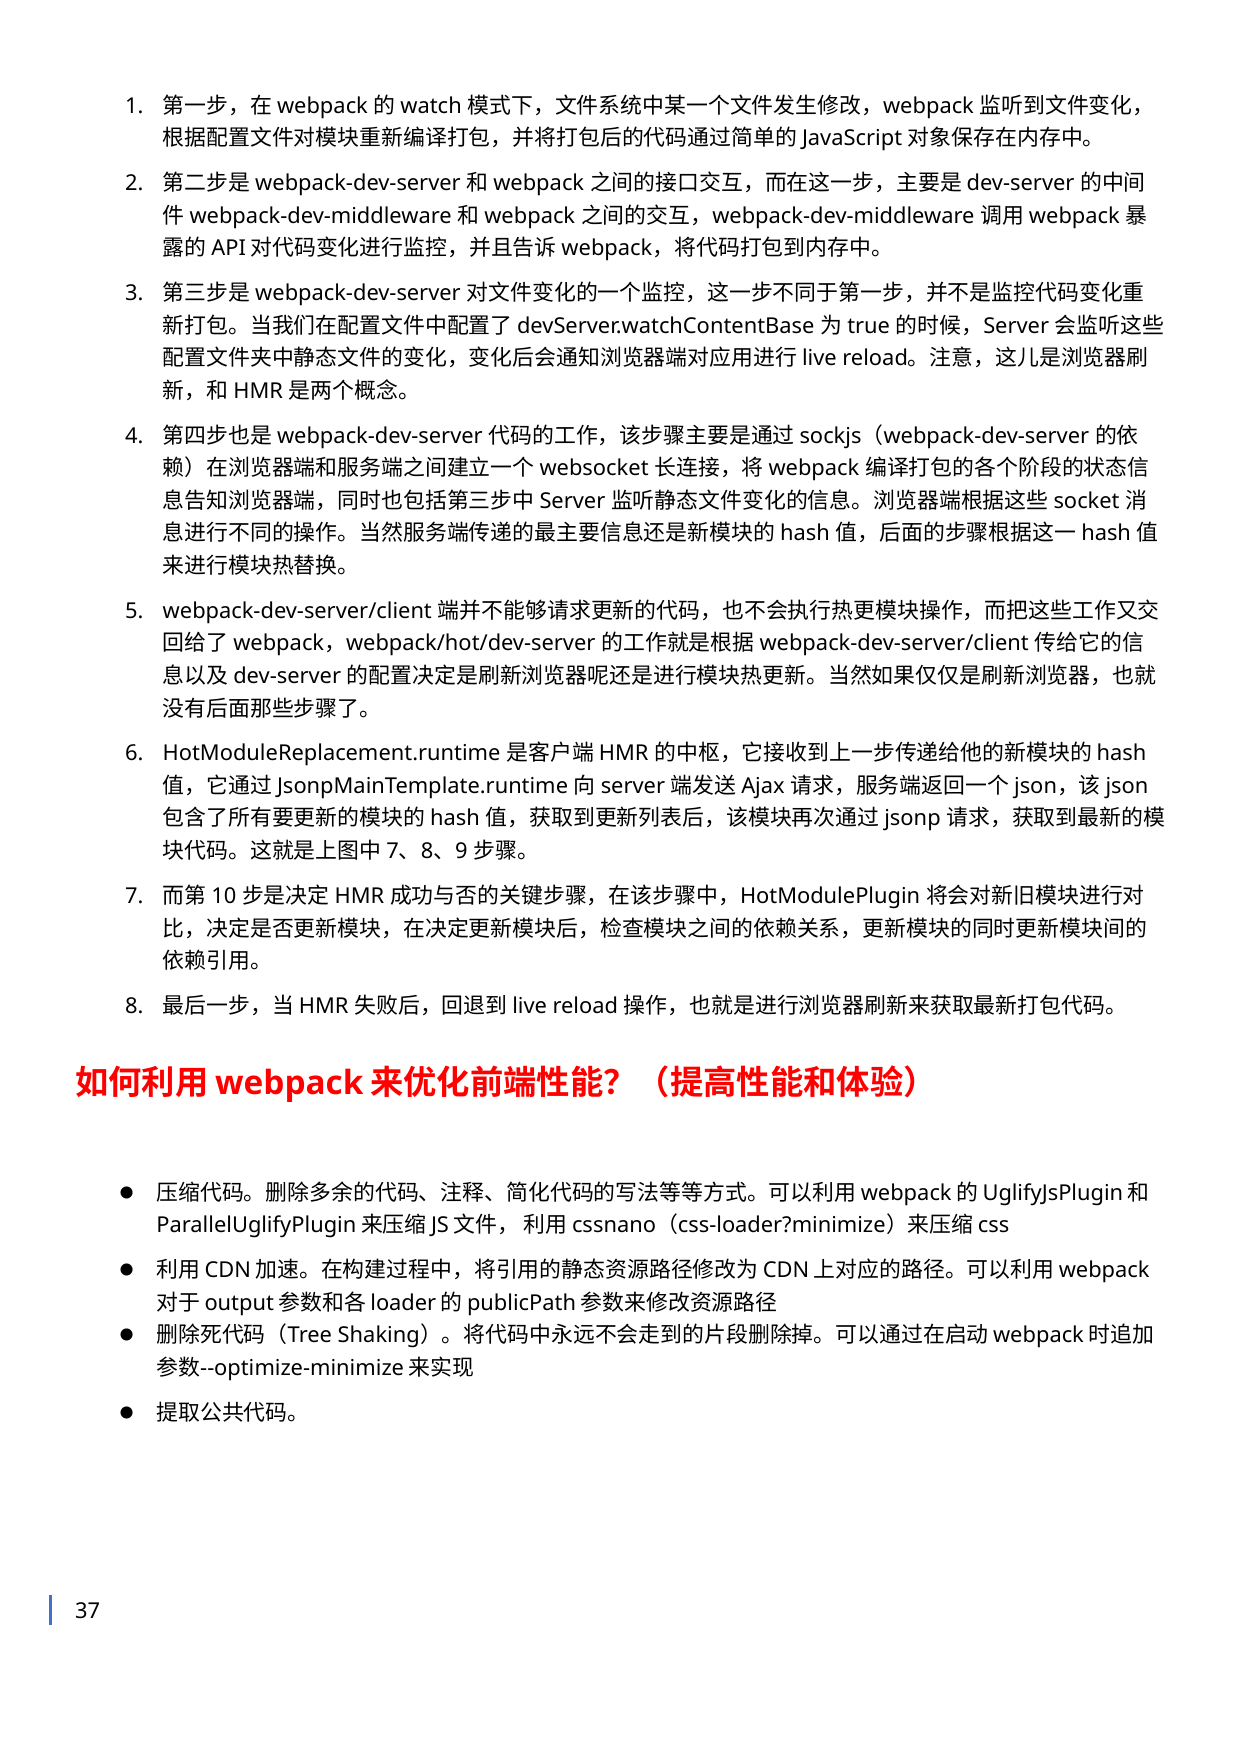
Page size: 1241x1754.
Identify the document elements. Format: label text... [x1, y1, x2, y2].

list 第二步是 webpack-dev-server 和 webpack 之间的接口交互，而在这一步，主要是 dev-server 的中间件 webpack-dev-middleware 和 webpack 之间的交互，webpack-dev-middleware 调用 webpack 暴露的 API对代码变化进行监控，并且告诉 webpack，将代码打包到内存中。 [125, 165, 1165, 263]
subtitle 如何利用webpack来优化前端性能？（提高性能和体验） [75, 1047, 1165, 1112]
list webpack-dev-server/client 端并不能够请求更新的代码，也不会执行热更模块操作，而把这些工作又交回给了 webpack，webpack/hot/dev-server 的工作就是根据 webpack-dev-server/client 传给它的信息以及 dev-server 的配置决定是刷新浏览器呢还是进行模块热更新。当然如果仅仅是刷新浏览器，也就没有后面那些步骤了。 [125, 593, 1165, 723]
list 利用CDN加速。在构建过程中，将引用的静态资源路径修改为CDN上对应的路径。可以利用webpack对于output参数和各loader的publicPath参数来修改资源路径 [119, 1252, 1165, 1317]
list 提取公共代码。 [119, 1394, 1165, 1427]
list 第一步，在 webpack 的 watch 模式下，文件系统中某一个文件发生修改，webpack 监听到文件变化，根据配置文件对模块重新编译打包，并将打包后的代码通过简单的 JavaScript 对象保存在内存中。 [125, 88, 1165, 153]
list 压缩代码。删除多余的代码、注释、简化代码的写法等等方式。可以利用webpack的UglifyJsPlugin和ParallelUglifyPlugin来压缩JS文件， 利用cssnano（css-loader?minimize）来压缩css [119, 1174, 1165, 1239]
list 最后一步，当 HMR 失败后，回退到 live reload 操作，也就是进行浏览器刷新来获取最新打包代码。 [125, 988, 1165, 1020]
list 而第 10 步是决定 HMR 成功与否的关键步骤，在该步骤中，HotModulePlugin 将会对新旧模块进行对比，决定是否更新模块，在决定更新模块后，检查模块之间的依赖关系，更新模块的同时更新模块间的依赖引用。 [125, 878, 1165, 975]
list 第三步是 webpack-dev-server 对文件变化的一个监控，这一步不同于第一步，并不是监控代码变化重新打包。当我们在配置文件中配置了devServer.watchContentBase 为 true 的时候，Server 会监听这些配置文件夹中静态文件的变化，变化后会通知浏览器端对应用进行 live reload。注意，这儿是浏览器刷新，和 HMR 是两个概念。 [125, 275, 1165, 405]
list 删除死代码（Tree Shaking）。将代码中永远不会走到的片段删除掉。可以通过在启动webpack时追加参数--optimize-minimize来实现 [119, 1317, 1165, 1382]
list 第四步也是 webpack-dev-server 代码的工作，该步骤主要是通过 sockjs（webpack-dev-server 的依赖）在浏览器端和服务端之间建立一个 websocket 长连接，将 webpack 编译打包的各个阶段的状态信息告知浏览器端，同时也包括第三步中 Server 监听静态文件变化的信息。浏览器端根据这些 socket 消息进行不同的操作。当然服务端传递的最主要信息还是新模块的 hash 值，后面的步骤根据这一 hash 值来进行模块热替换。 [125, 418, 1165, 580]
list HotModuleReplacement.runtime 是客户端 HMR 的中枢，它接收到上一步传递给他的新模块的 hash 值，它通过 JsonpMainTemplate.runtime 向 server 端发送 Ajax 请求，服务端返回一个 json，该 json 包含了所有要更新的模块的 hash 值，获取到更新列表后，该模块再次通过 jsonp 请求，获取到最新的模块代码。这就是上图中 7、8、9 步骤。 [125, 735, 1165, 865]
